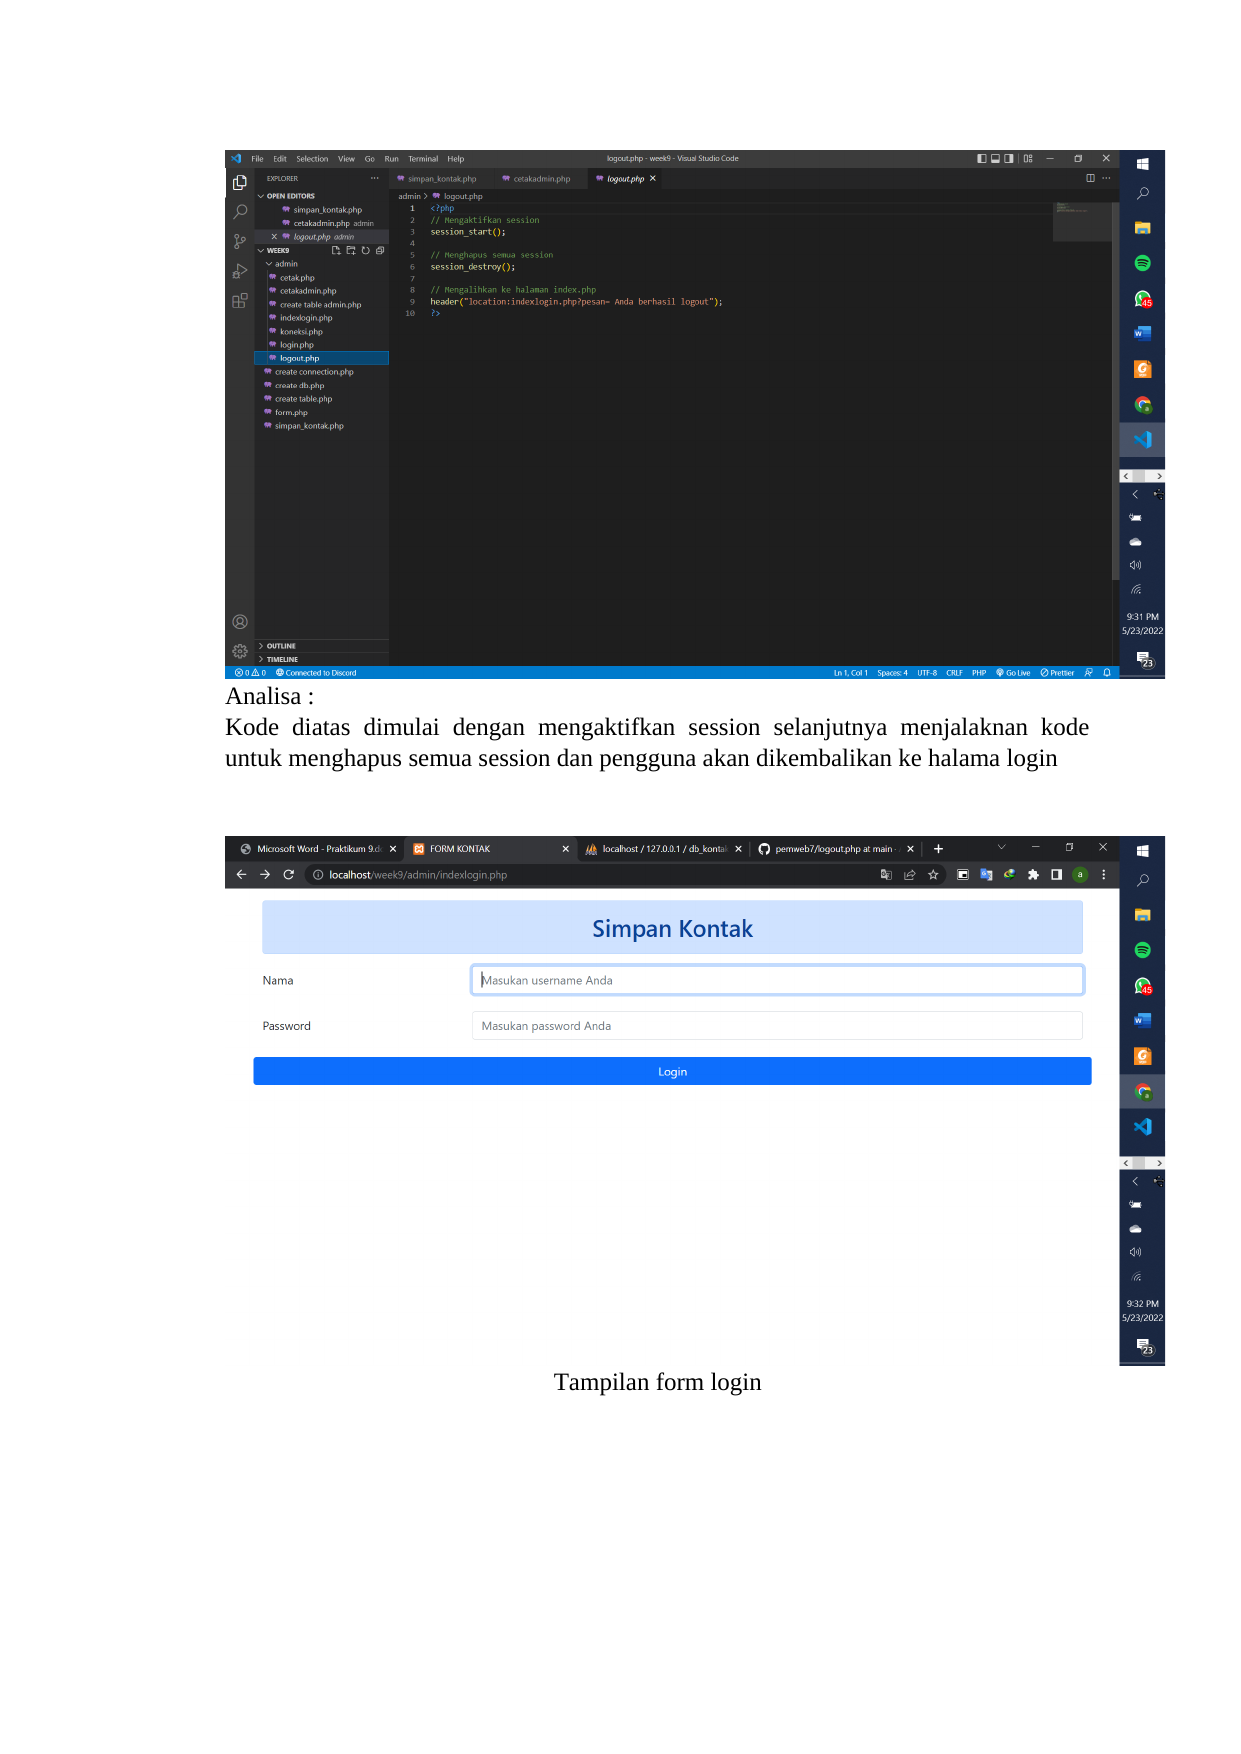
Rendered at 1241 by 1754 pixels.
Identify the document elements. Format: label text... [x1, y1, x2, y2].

list Kode diatas dimulai dengan mengaktifkan session selanjutnya menjalaknan kode untuk menghapus semua session dan pengguna akan dikembalikan ke halama login [225, 712, 1090, 772]
picture [225, 836, 1166, 1366]
list Analisa : [225, 681, 1090, 710]
picture [225, 150, 1166, 679]
list Tampilan form login [225, 1367, 1090, 1396]
